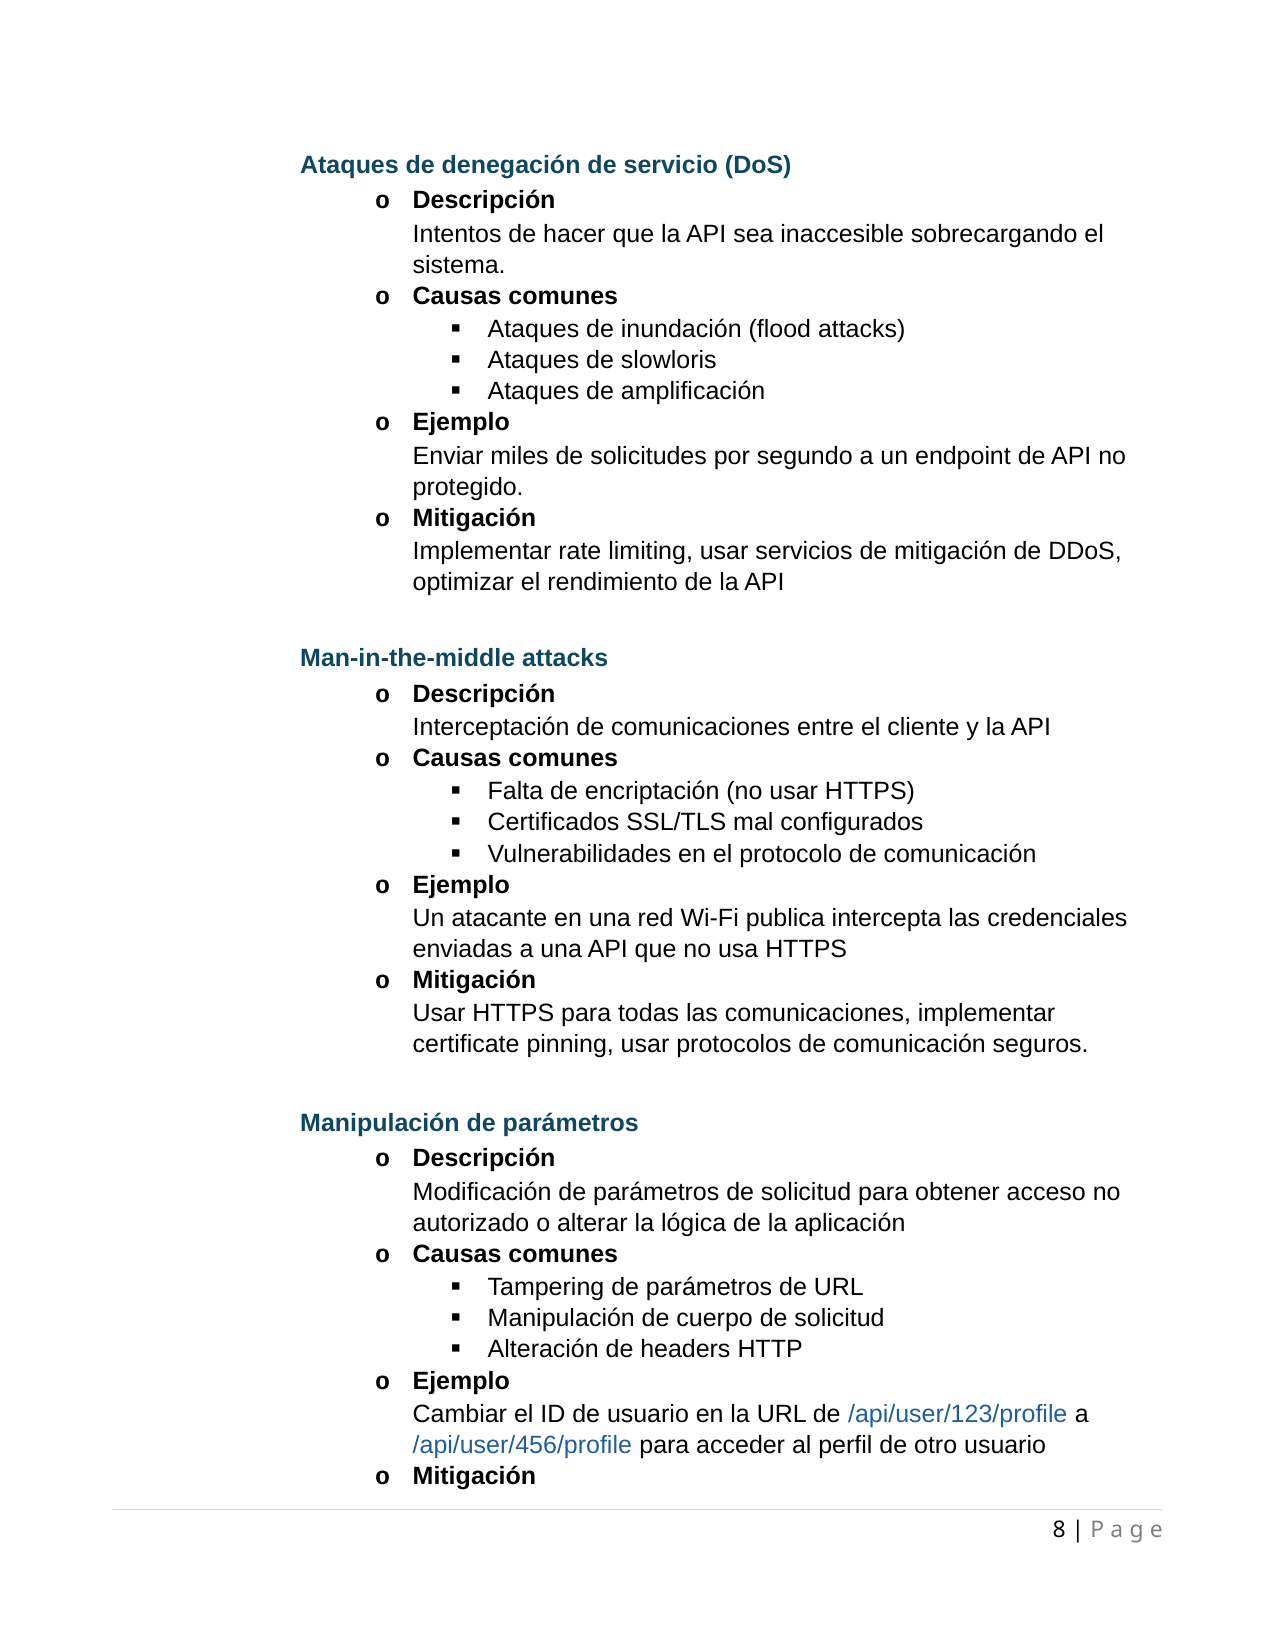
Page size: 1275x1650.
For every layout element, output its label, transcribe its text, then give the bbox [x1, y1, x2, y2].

list Descripción [375, 1143, 1162, 1174]
list Ejemplo [375, 870, 1162, 901]
subtitle Man-in-the-middle attacks [225, 643, 1162, 672]
list Mitigación [375, 1461, 1162, 1492]
list Descripción [375, 185, 1162, 216]
list Tampering de parámetros de URL [450, 1272, 1162, 1301]
list Cambiar el ID de usuario en la URL de /api/user/123/profile a /api/user/456/profile para acceder al perfil de otro usuario [412, 1399, 1162, 1459]
list Ejemplo [375, 407, 1162, 438]
list Ataques de slowloris [450, 345, 1162, 374]
list Enviar miles de solicitudes por segundo a un endpoint de API no protegido. [412, 441, 1162, 501]
list Ejemplo [375, 1366, 1162, 1397]
list Implementar rate limiting, usar servicios de mitigación de DDoS, optimizar el rendimiento de la API [412, 536, 1162, 596]
list Causas comunes [375, 281, 1162, 312]
list Un atacante en una red Wi-Fi publica intercepta las credenciales enviadas a una API que no usa HTTPS [412, 903, 1162, 963]
list Modificación de parámetros de solicitud para obtener acceso no autorizado o alterar la lógica de la aplicación [412, 1177, 1162, 1237]
list Certificados SSL/TLS mal configurados [450, 807, 1162, 836]
list Usar HTTPS para todas las comunicaciones, implementar certificate pinning, usar protocolos de comunicación seguros. [412, 998, 1162, 1058]
list Causas comunes [375, 743, 1162, 774]
list Intentos de hacer que la API sea inaccesible sobrecargando el sistema. [412, 218, 1162, 278]
list Alteración de headers HTTP [450, 1334, 1162, 1363]
list Ataques de amplificación [450, 376, 1162, 405]
list Manipulación de cuerpo de solicitud [450, 1303, 1162, 1332]
list Falta de encriptación (no usar HTTPS) [450, 776, 1162, 805]
list Ataques de inundación (flood attacks) [450, 314, 1162, 343]
subtitle Ataques de denegación de servicio (DoS) [225, 150, 1162, 179]
list Causas comunes [375, 1239, 1162, 1270]
list Mitigación [375, 503, 1162, 534]
subtitle Manipulación de parámetros [225, 1108, 1162, 1137]
list Mitigación [375, 965, 1162, 996]
list Descripción [375, 678, 1162, 709]
list Vulnerabilidades en el protocolo de comunicación [450, 838, 1162, 867]
list Interceptación de comunicaciones entre el cliente y la API [412, 712, 1162, 741]
